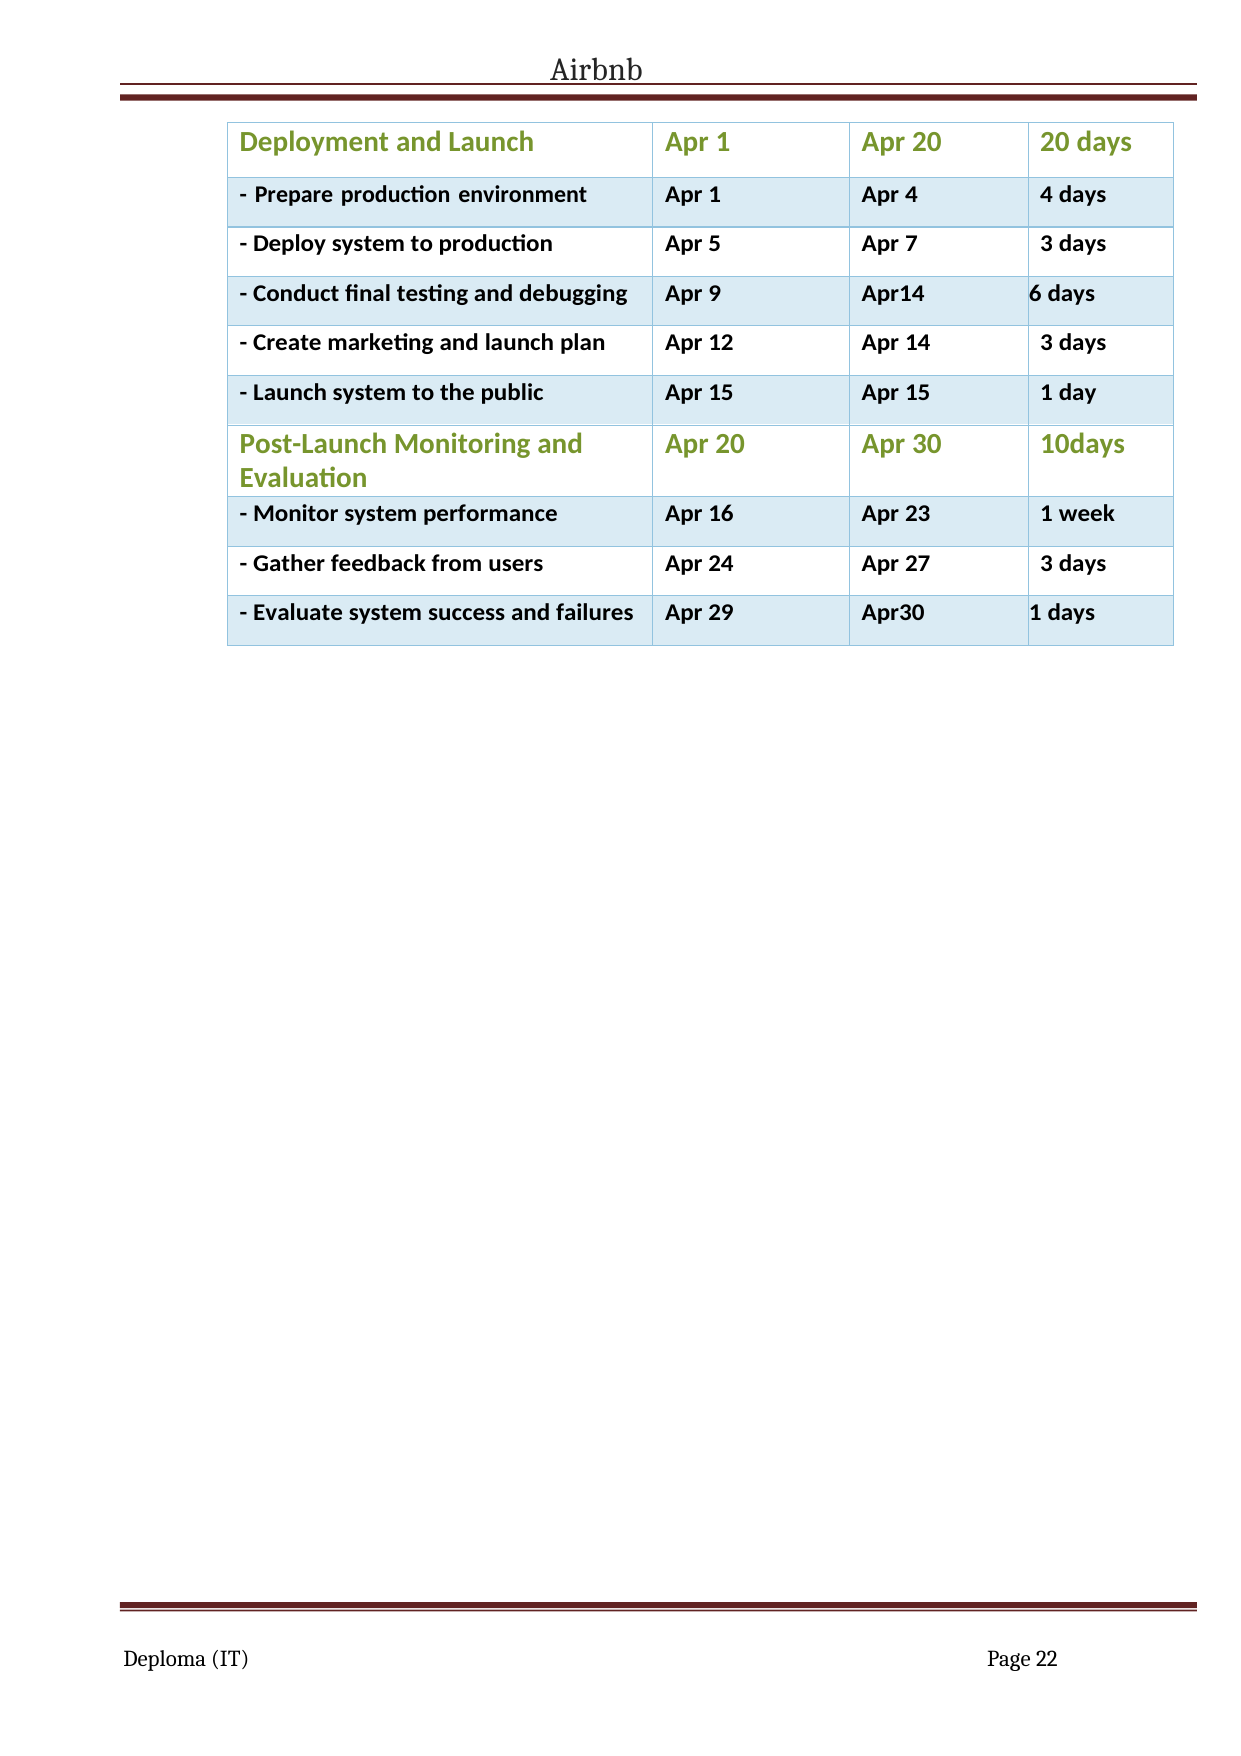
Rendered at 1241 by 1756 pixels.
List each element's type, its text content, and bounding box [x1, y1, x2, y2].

table_cell - Prepare production environment [228, 178, 652, 226]
table_cell Apr 4 [850, 178, 1028, 226]
table_cell 1 days [1029, 596, 1173, 645]
table_cell - Evaluate system success and failures [228, 596, 652, 645]
table_cell 3 days [1029, 228, 1173, 276]
table_header Apr 20 [850, 123, 1028, 177]
table_cell - Monitor system performance [228, 497, 652, 546]
text Airbnb [120, 52, 1209, 89]
table_header Deployment and Launch [228, 123, 652, 177]
table_cell Apr 15 [850, 376, 1028, 424]
table_cell 3 days [1029, 326, 1173, 374]
table_cell - Deploy system to production [228, 228, 652, 276]
table_header 20 days [1029, 123, 1173, 177]
table_cell Apr 14 [850, 326, 1028, 374]
table_cell Apr 9 [653, 277, 849, 325]
table_cell 1 day [1029, 376, 1173, 424]
table_cell Apr 27 [850, 547, 1028, 595]
table_cell - Gather feedback from users [228, 547, 652, 595]
table_cell Apr14 [850, 277, 1028, 325]
table_cell Apr 20 [653, 426, 849, 496]
table_cell Apr 5 [653, 228, 849, 276]
table_cell - Conduct final testing and debugging [228, 277, 652, 325]
table_cell Apr 29 [653, 596, 849, 645]
table_header Apr 1 [653, 123, 849, 177]
table_cell Apr 7 [850, 228, 1028, 276]
table_cell Apr 16 [653, 497, 849, 546]
table_cell 6 days [1029, 277, 1173, 325]
table_cell 4 days [1029, 178, 1173, 226]
table_cell Apr 1 [653, 178, 849, 226]
table_cell 1 week [1029, 497, 1173, 546]
table_cell Apr 30 [850, 426, 1028, 496]
table_cell Apr 15 [653, 376, 849, 424]
table_cell Apr 24 [653, 547, 849, 595]
table_cell Post-Launch Monitoring and Evaluation [228, 426, 652, 496]
table_cell - Launch system to the public [228, 376, 652, 424]
table_cell Apr 12 [653, 326, 849, 374]
table_cell 10days [1029, 426, 1173, 496]
table_cell Apr30 [850, 596, 1028, 645]
table_cell Apr 23 [850, 497, 1028, 546]
table_cell - Create marketing and launch plan [228, 326, 652, 374]
table_cell 3 days [1029, 547, 1173, 595]
